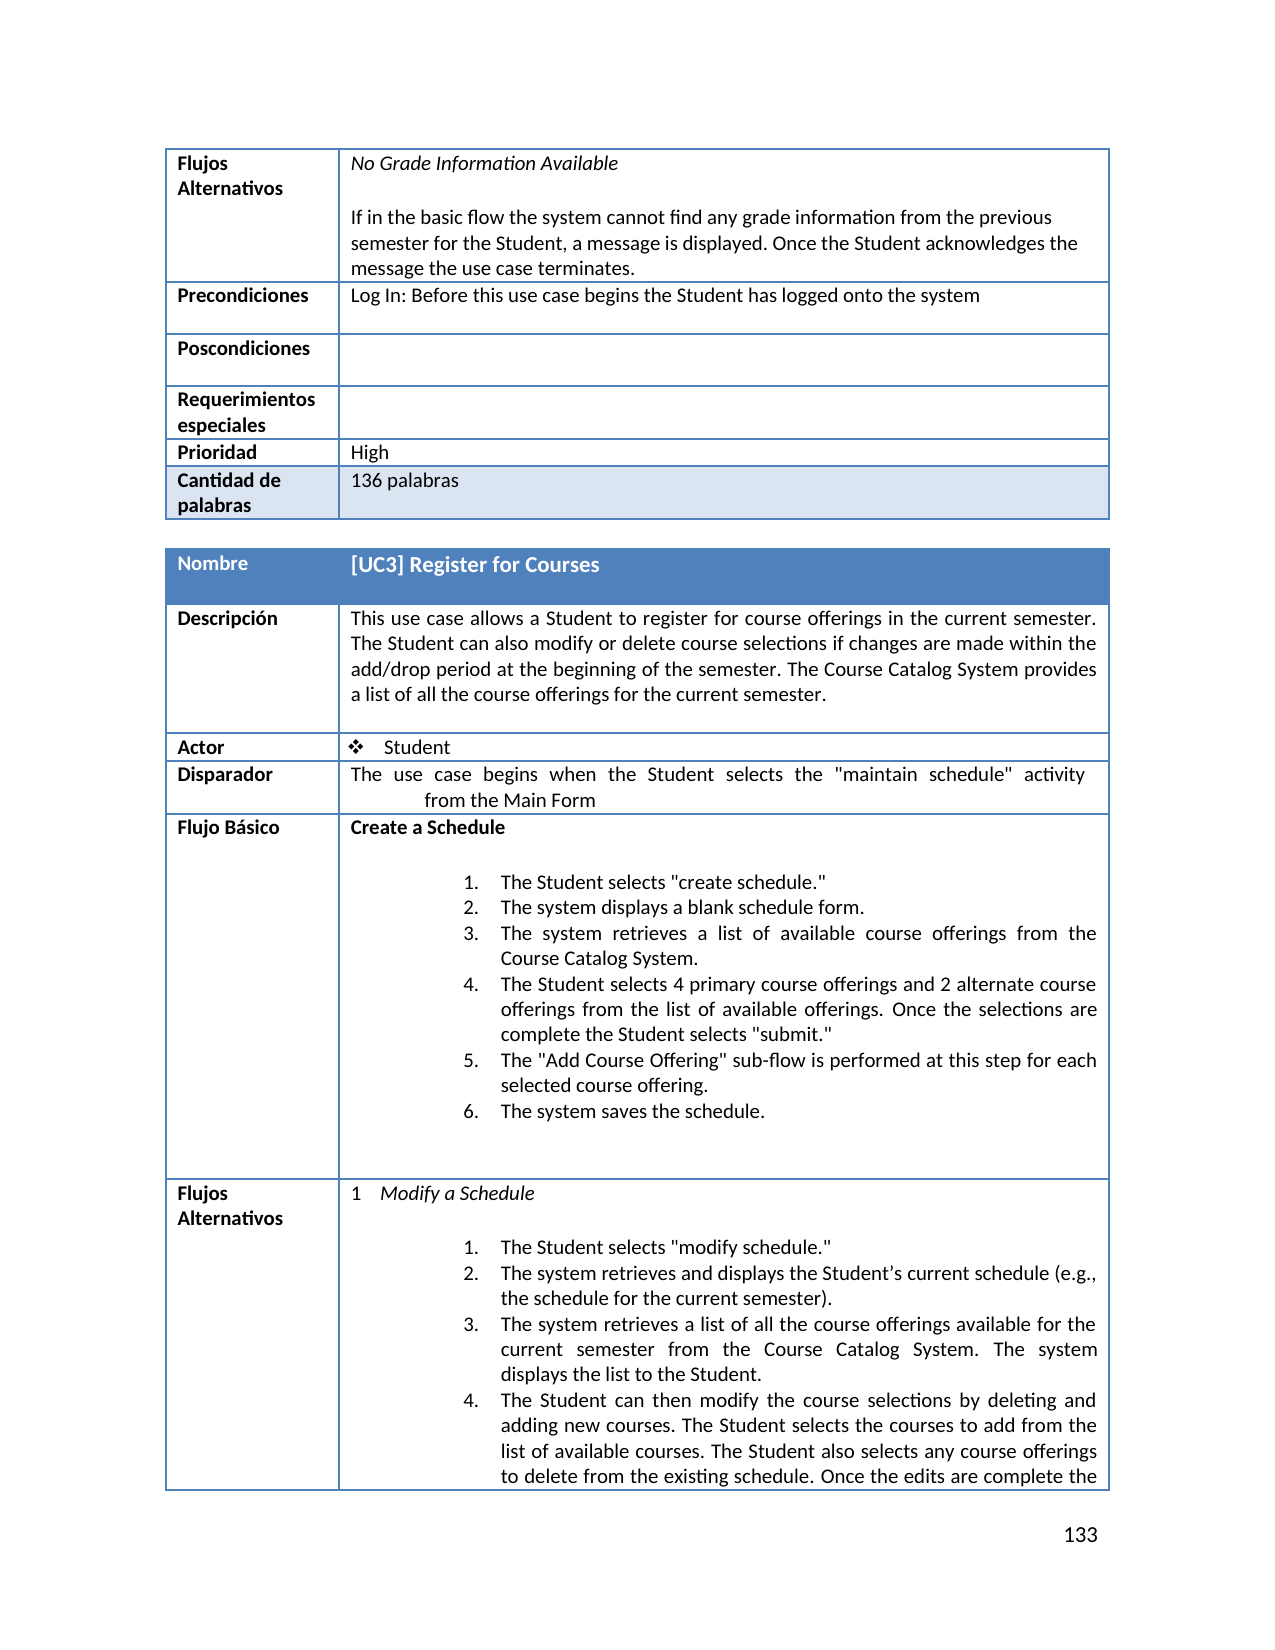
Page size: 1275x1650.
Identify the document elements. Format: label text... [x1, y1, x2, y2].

table_cell Prioridad [167, 440, 338, 465]
table_cell High [340, 440, 1108, 465]
table_cell [341, 388, 1107, 437]
table_cell The use case begins when the Student selects the "maintain schedule" activity from the Main Form [340, 762, 1108, 812]
table_cell Cantidad de palabras [167, 467, 338, 518]
table_cell Flujos Alternativos [167, 150, 338, 281]
table_header [UC3] Register for Courses [340, 550, 1108, 603]
table_cell Precondiciones [167, 283, 338, 333]
table_cell Create a Schedule The Student selects "create schedule." The system displays a blank schedule form. The system retrieves a list of available course offerings from the Course Catalog System. The Student selects 4 primary course offerings and 2 alternate course offerings from the list of available offerings. Once the selections are complete the Student selects "submit." The "Add Course Offering" sub-flow is performed at this step for each selected course offering. The system saves the schedule. [340, 815, 1108, 1178]
table_cell 136 palabras [340, 467, 1108, 518]
table_cell [340, 335, 1108, 384]
table_cell Disparador [167, 762, 338, 812]
table_cell Flujo Básico [167, 815, 338, 1178]
table_cell Student [340, 734, 1108, 759]
table_cell This use case allows a Student to register for course offerings in the current semester. The Student can also modify or delete course selections if changes are made within the add/drop period at the beginning of the semester. The Course Catalog System provides a list of all the course offerings for the current semester. [340, 605, 1108, 732]
table_cell Actor [167, 734, 338, 759]
table_cell Requerimientos especiales [167, 387, 338, 437]
table_cell Descripción [167, 605, 338, 732]
table_cell Log In: Before this use case begins the Student has logged onto the system [340, 283, 1108, 333]
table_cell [340, 1180, 1108, 1489]
table_header Nombre [167, 550, 338, 603]
table_cell No Grade Information Available If in the basic flow the system cannot find any grade information from the previous semester for the Student, a message is displayed. Once the Student acknowledges the message the use case terminates. [340, 150, 1108, 281]
table_cell Flujos Alternativos [167, 1180, 338, 1489]
table_cell Poscondiciones [167, 335, 338, 384]
